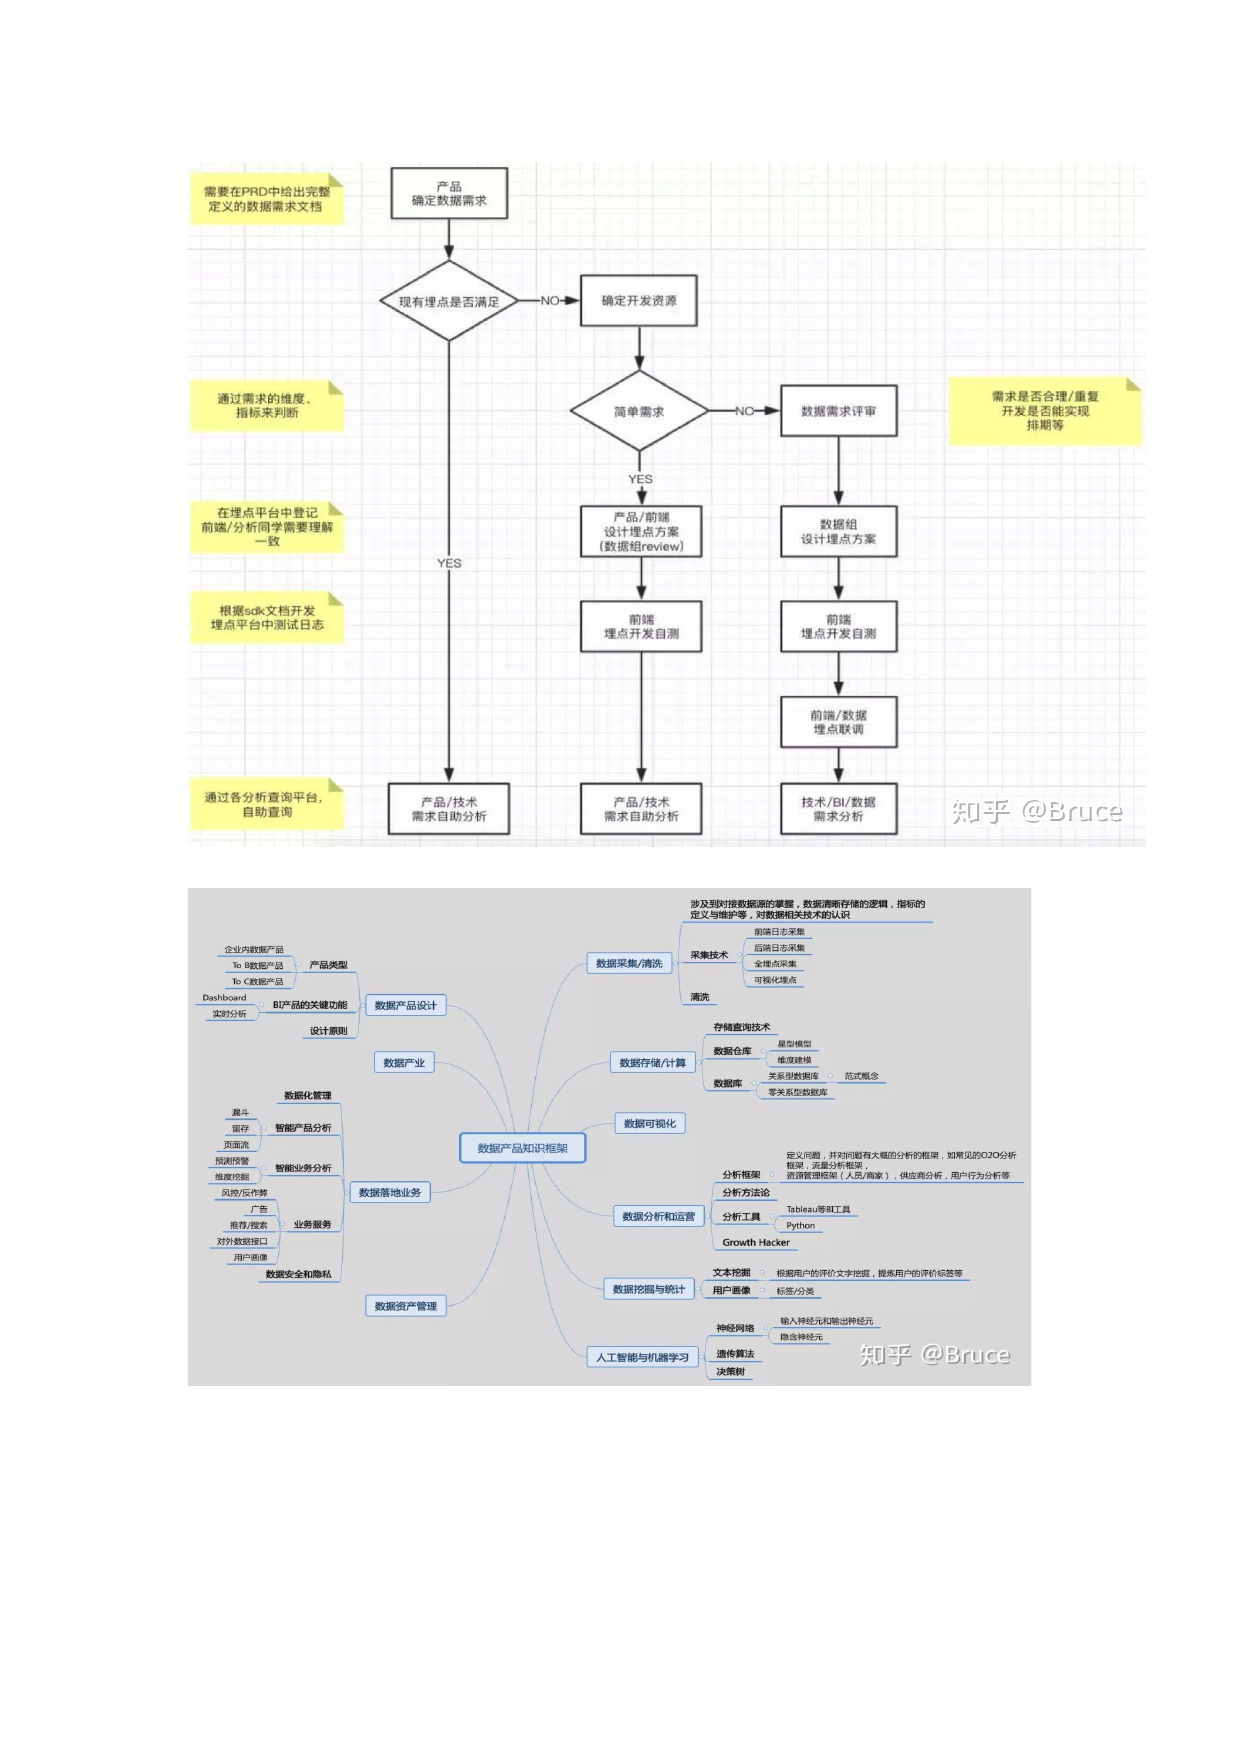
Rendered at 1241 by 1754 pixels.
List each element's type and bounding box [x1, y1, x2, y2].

picture [187, 162, 1147, 847]
picture [187, 888, 1032, 1386]
